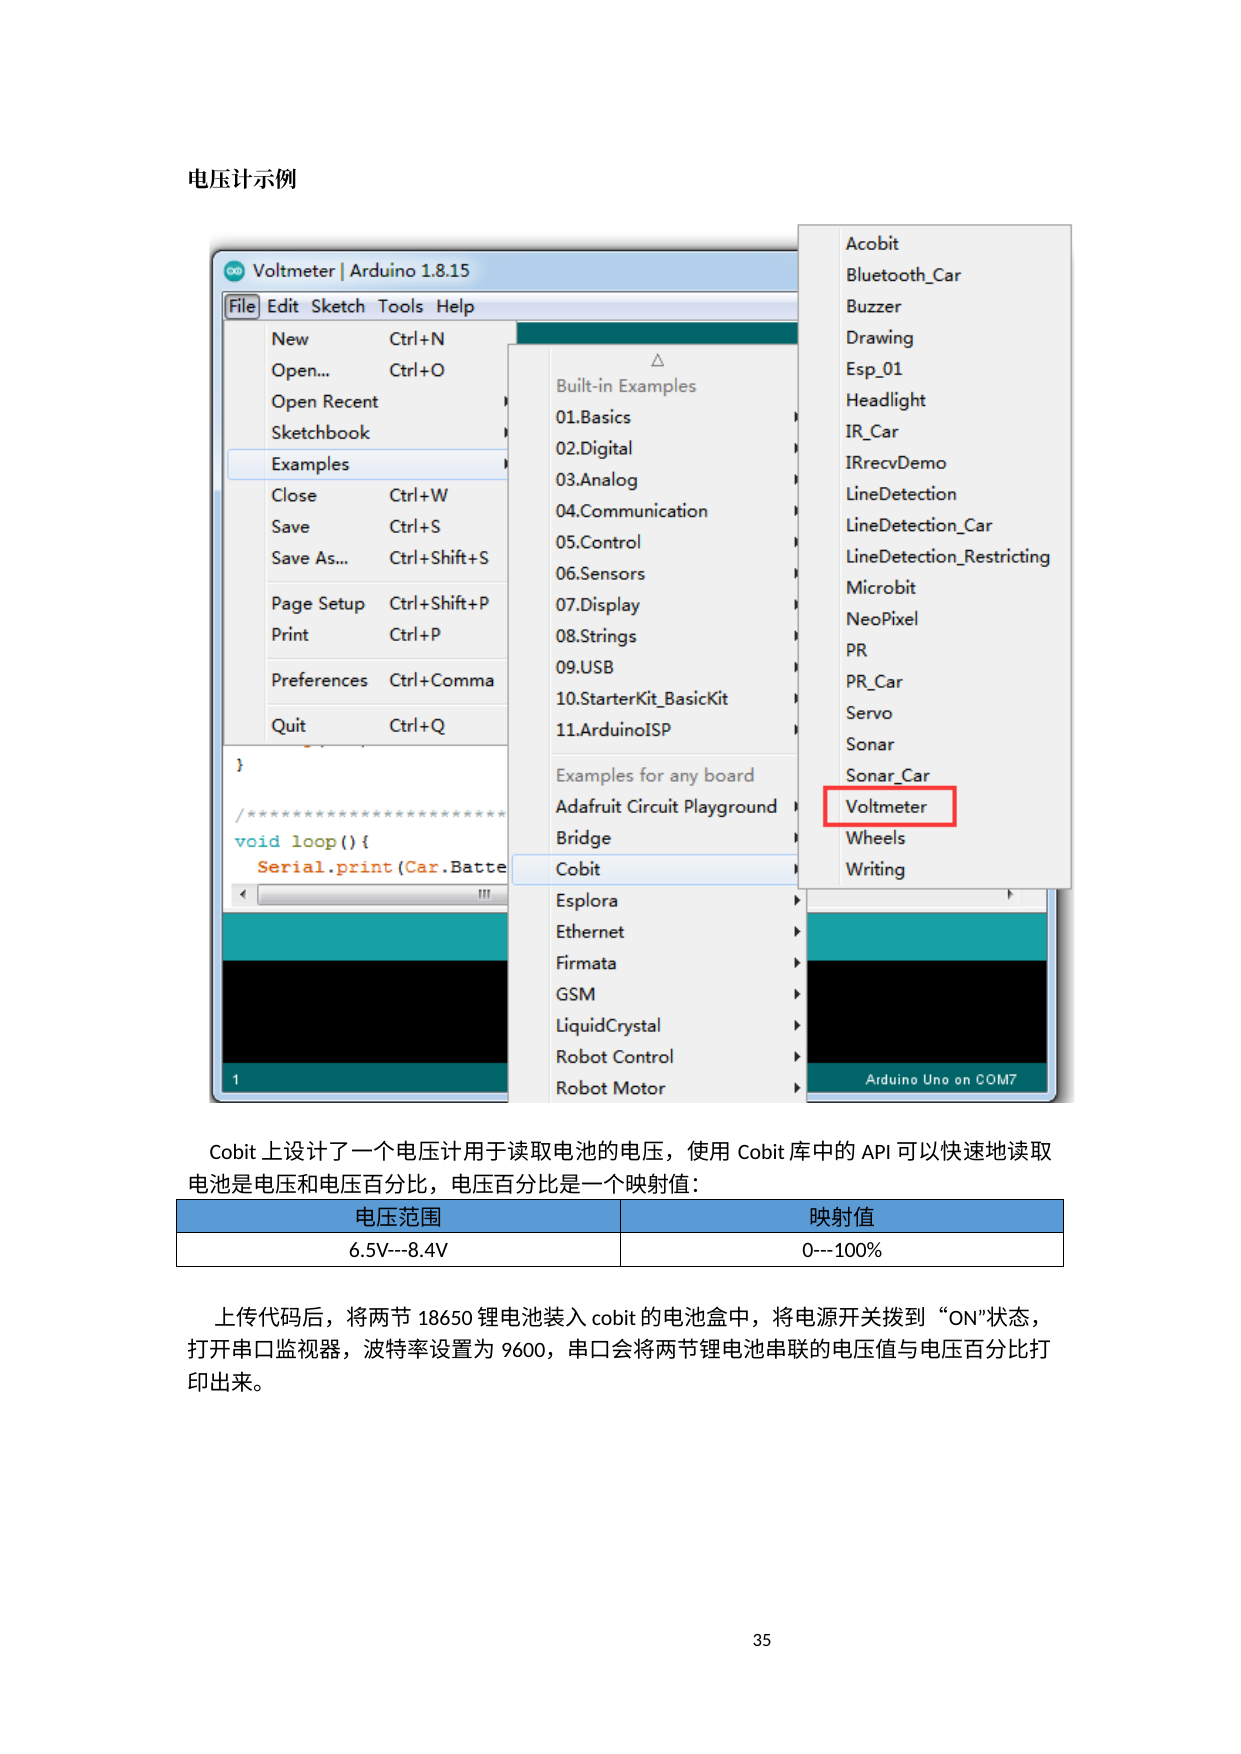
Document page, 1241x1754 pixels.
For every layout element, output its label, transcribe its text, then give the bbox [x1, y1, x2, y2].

text 上传代码后，将两节18650锂电池装入cobit的电池盒中，将电源开关拨到“ON”状态，打开串口监视器，波特率设置为9600，串口会将两节锂电池串联的电压值与电压百分比打印出来。 [187, 1299, 1053, 1397]
table_cell 0---100% [621, 1233, 1063, 1266]
picture [209, 223, 1075, 1103]
table_cell 6.5V---8.4V [177, 1233, 620, 1266]
subtitle 电压计示例 [187, 162, 1053, 194]
table_header 映射值 [621, 1200, 1063, 1232]
text Cobit上设计了一个电压计用于读取电池的电压，使用Cobit库中的API可以快速地读取电池是电压和电压百分比，电压百分比是一个映射值： [187, 1134, 1053, 1199]
table_header 电压范围 [177, 1200, 620, 1232]
